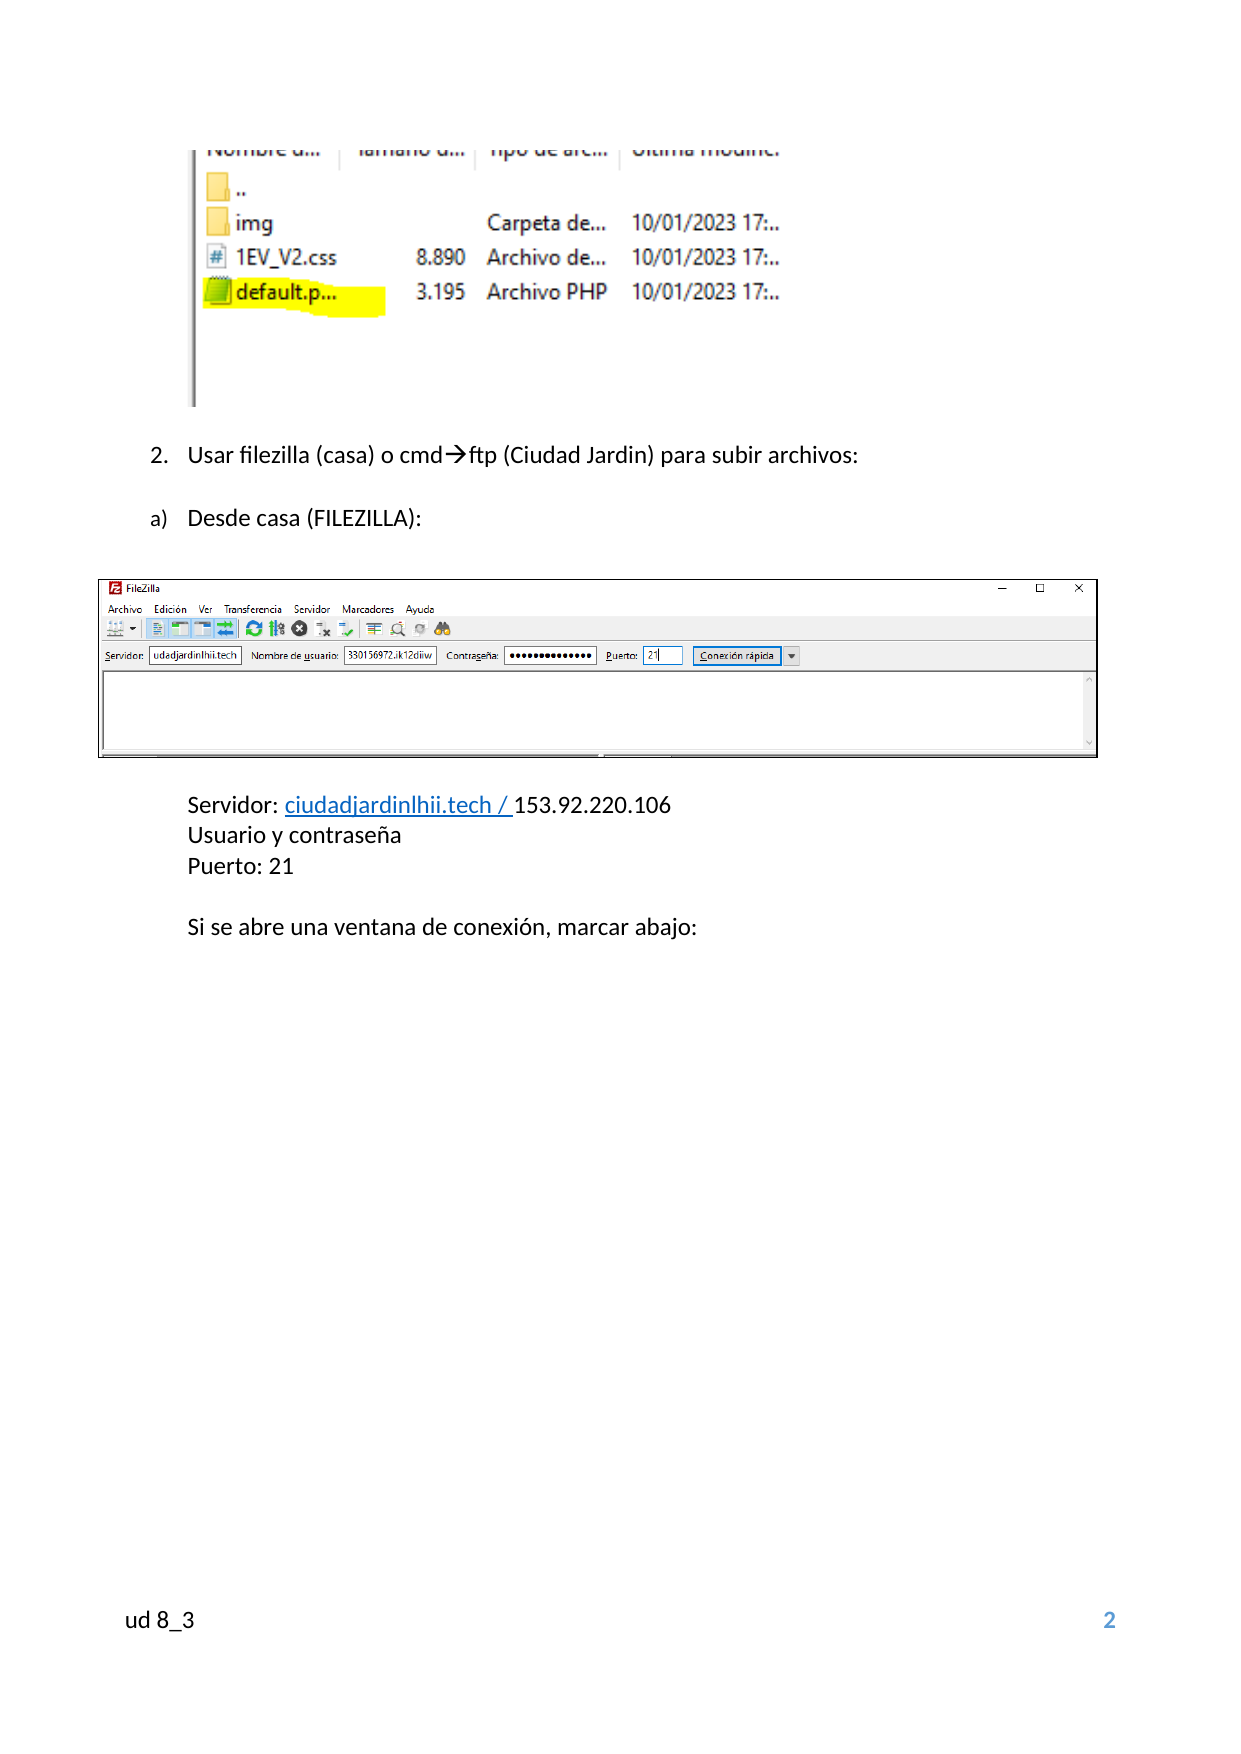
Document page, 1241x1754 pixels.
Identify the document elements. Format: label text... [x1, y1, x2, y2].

picture [187, 150, 780, 407]
list Puerto: 21 [187, 850, 1128, 881]
list Servidor: ciudadjardinlhii.tech / 153.92.220.106 [187, 789, 1128, 819]
list Si se abre una ventana de conexión, marcar abajo: [187, 911, 1128, 942]
list Desde casa (FILEZILLA): [150, 502, 1128, 532]
list Usar filezilla (casa) o cmdftp (Ciudad Jardin) para subir archivos: [150, 439, 1128, 470]
picture [99, 580, 1096, 757]
list Usuario y contraseña [187, 819, 1128, 850]
